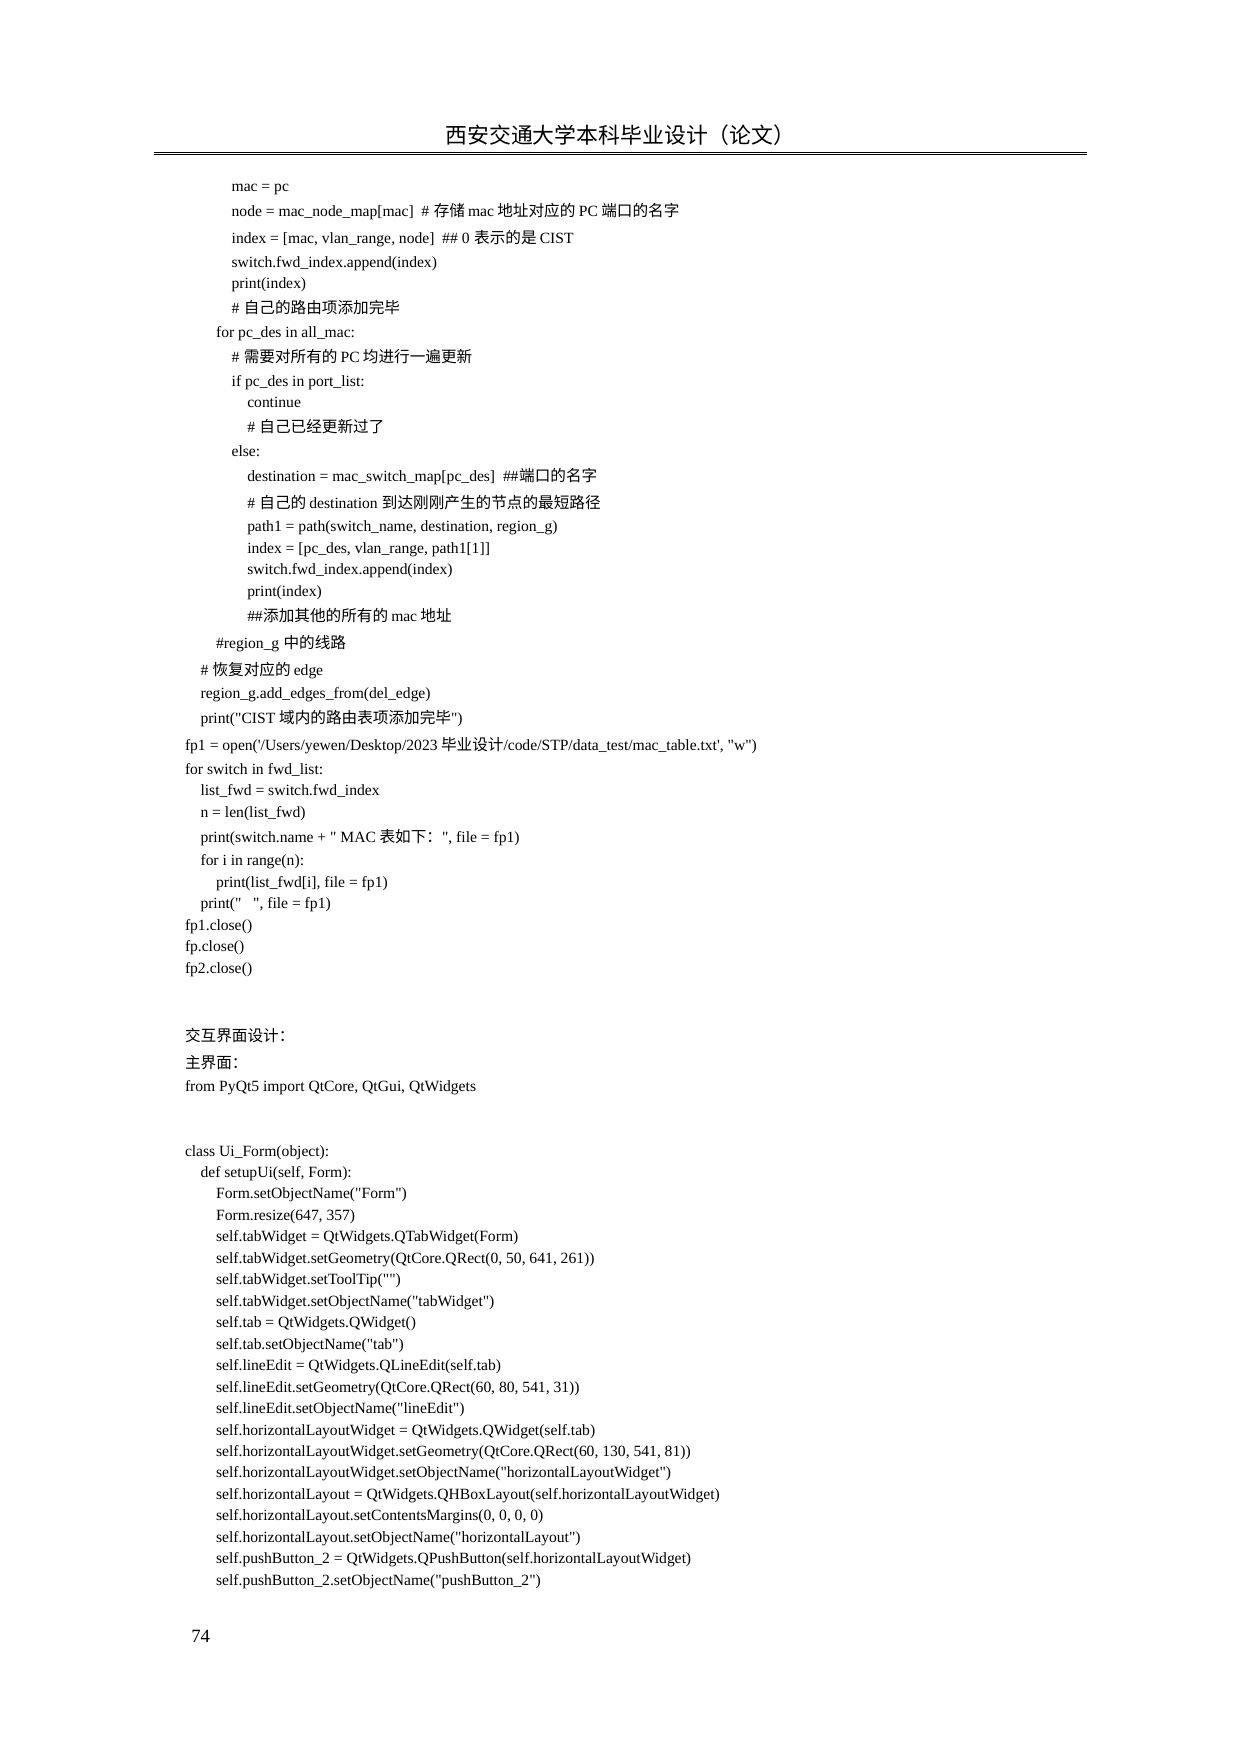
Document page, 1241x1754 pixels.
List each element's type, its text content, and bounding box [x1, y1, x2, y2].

text self.lineEdit.setGeometry(QtCore.QRect(60, 80, 541, 31)) [153, 1377, 1087, 1395]
text self.pushButton_2 = QtWidgets.QPushButton(self.horizontalLayoutWidget) [153, 1549, 1087, 1567]
text print(switch.name + " MAC表如下：", file = fp1) [153, 824, 1087, 847]
text mac = pc [153, 177, 1087, 195]
text print(" ", file = fp1) [153, 894, 1087, 912]
text if pc_des in port_list: [153, 371, 1087, 389]
text print(index) [153, 581, 1087, 599]
text # 自己已经更新过了 [153, 414, 1087, 437]
text self.tabWidget.setGeometry(QtCore.QRect(0, 50, 641, 261)) [153, 1249, 1087, 1267]
text self.horizontalLayout.setObjectName("horizontalLayout") [153, 1528, 1087, 1546]
text n = len(list_fwd) [153, 803, 1087, 821]
text #region_g 中的线路 [153, 630, 1087, 652]
text self.tabWidget = QtWidgets.QTabWidget(Form) [153, 1227, 1087, 1245]
text else: [153, 441, 1087, 459]
text class Ui_Form(object): [153, 1141, 1087, 1159]
text index = [mac, vlan_range, node] ## 0 表示的是CIST [153, 226, 1087, 248]
text self.horizontalLayout.setContentsMargins(0, 0, 0, 0) [153, 1506, 1087, 1524]
text print(list_fwd[i], file = fp1) [153, 873, 1087, 891]
text # 需要对所有的PC均进行一遍更新 [153, 344, 1087, 367]
text self.horizontalLayout = QtWidgets.QHBoxLayout(self.horizontalLayoutWidget) [153, 1485, 1087, 1503]
text 交互界面设计： [153, 1023, 1087, 1045]
text self.horizontalLayoutWidget = QtWidgets.QWidget(self.tab) [153, 1420, 1087, 1438]
text from PyQt5 import QtCore, QtGui, QtWidgets [153, 1077, 1087, 1095]
text self.lineEdit.setObjectName("lineEdit") [153, 1399, 1087, 1417]
text 主界面： [153, 1050, 1087, 1072]
text self.tab = QtWidgets.QWidget() [153, 1313, 1087, 1331]
text Form.setObjectName("Form") [153, 1184, 1087, 1202]
text for switch in fwd_list: [153, 760, 1087, 778]
text print(index) [153, 274, 1087, 292]
text switch.fwd_index.append(index) [153, 560, 1087, 578]
text # 自己的路由项添加完毕 [153, 296, 1087, 318]
text region_g.add_edges_from(del_edge) [153, 684, 1087, 702]
text # 自己的destination 到达刚刚产生的节点的最短路径 [153, 490, 1087, 512]
text self.tabWidget.setObjectName("tabWidget") [153, 1292, 1087, 1309]
text for pc_des in all_mac: [153, 323, 1087, 341]
text def setupUi(self, Form): [153, 1163, 1087, 1181]
text fp.close() [153, 937, 1087, 955]
text path1 = path(switch_name, destination, region_g) [153, 517, 1087, 535]
text fp1 = open('/Users/yewen/Desktop/2023毕业设计/code/STP/data_test/mac_table.txt', "w") [153, 733, 1087, 755]
text continue [153, 393, 1087, 411]
text self.horizontalLayoutWidget.setObjectName("horizontalLayoutWidget") [153, 1463, 1087, 1481]
text fp1.close() [153, 916, 1087, 933]
text self.lineEdit = QtWidgets.QLineEdit(self.tab) [153, 1356, 1087, 1374]
text Form.resize(647, 357) [153, 1206, 1087, 1224]
text index = [pc_des, vlan_range, path1[1]] [153, 538, 1087, 556]
text node = mac_node_map[mac] # 存储mac地址对应的 PC端口的名字 [153, 199, 1087, 221]
text # 恢复对应的edge [153, 657, 1087, 679]
text list_fwd = switch.fwd_index [153, 781, 1087, 799]
text self.pushButton_2.setObjectName("pushButton_2") [153, 1571, 1087, 1588]
text self.tab.setObjectName("tab") [153, 1334, 1087, 1352]
text self.horizontalLayoutWidget.setGeometry(QtCore.QRect(60, 130, 541, 81)) [153, 1442, 1087, 1460]
text print("CIST 域内的路由表项添加完毕") [153, 706, 1087, 728]
text ##添加其他的所有的mac地址 [153, 603, 1087, 625]
text fp2.close() [153, 958, 1087, 976]
text destination = mac_switch_map[pc_des] ##端口的名字 [153, 463, 1087, 485]
text for i in range(n): [153, 851, 1087, 869]
text self.tabWidget.setToolTip("") [153, 1270, 1087, 1288]
text switch.fwd_index.append(index) [153, 253, 1087, 271]
